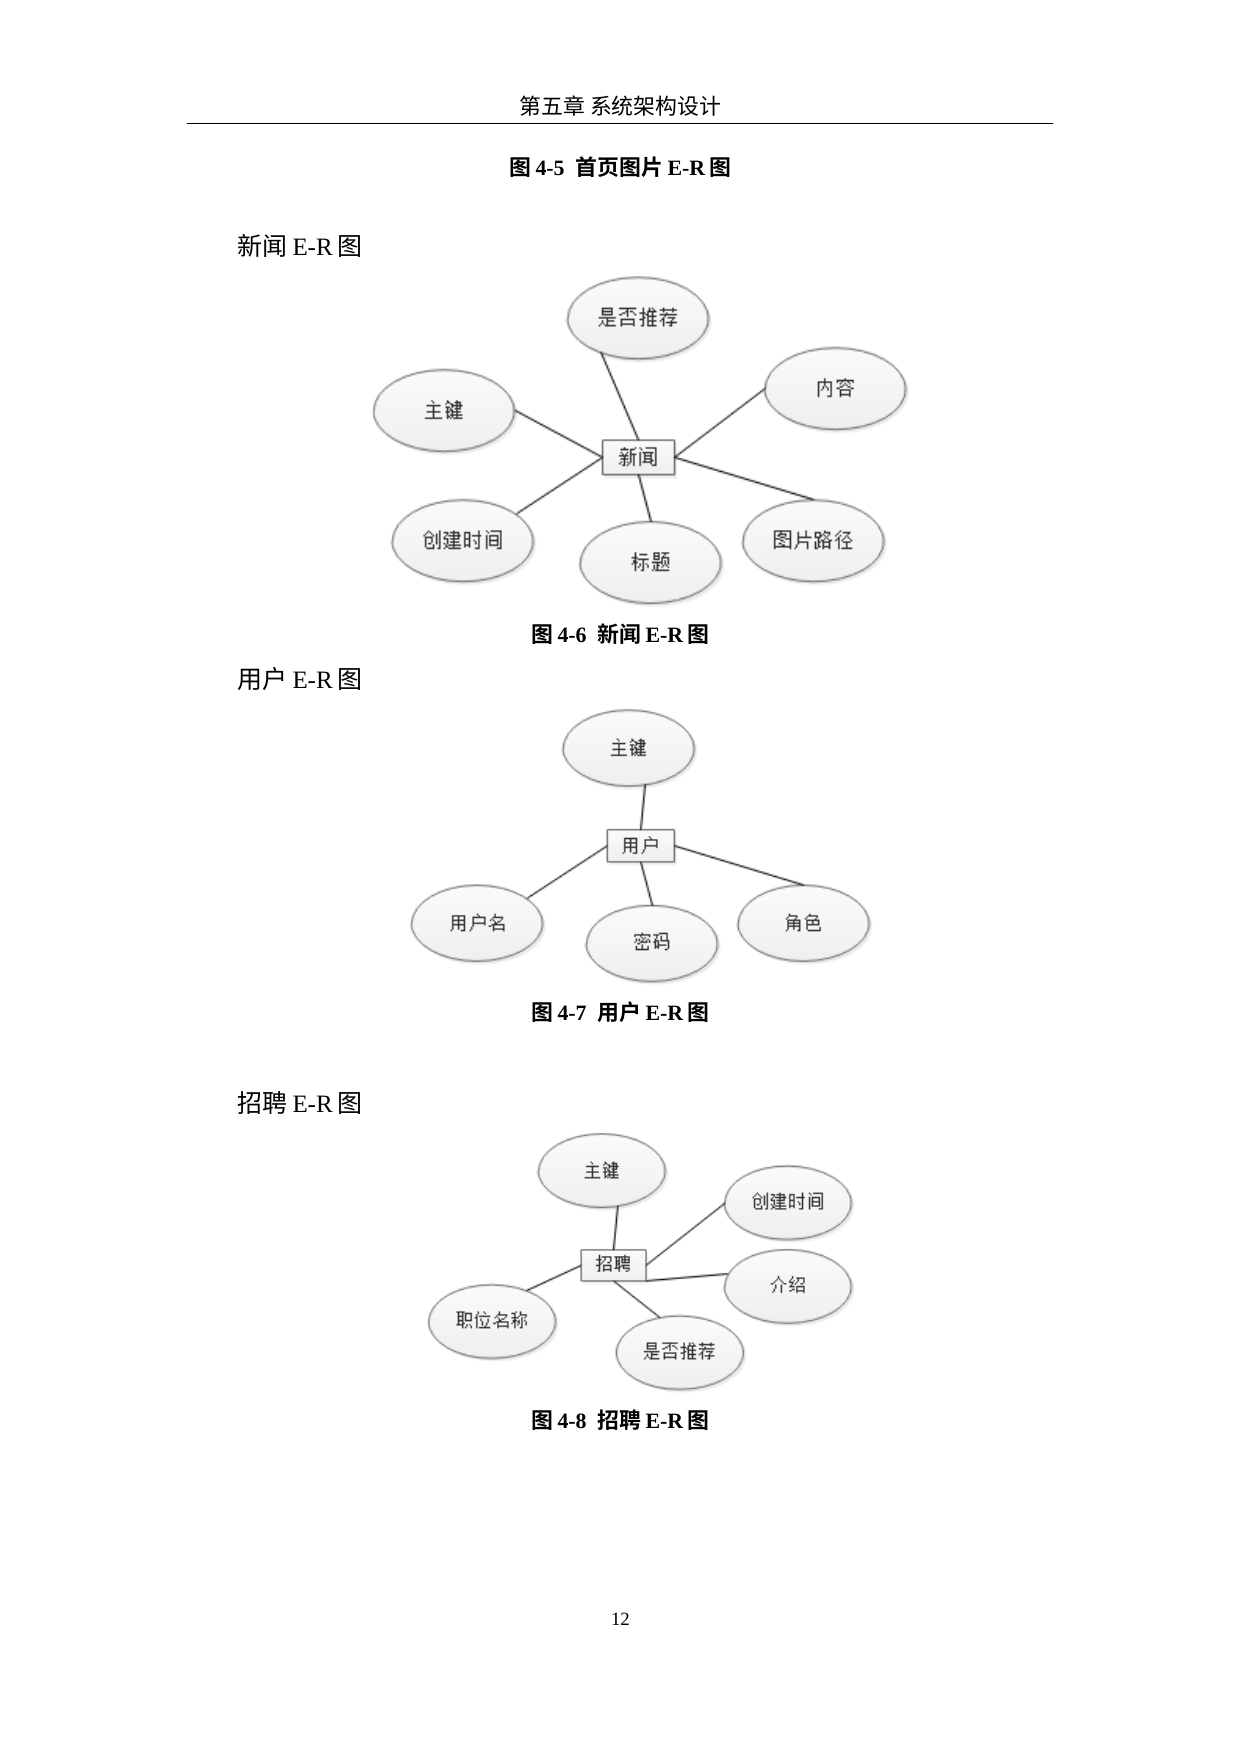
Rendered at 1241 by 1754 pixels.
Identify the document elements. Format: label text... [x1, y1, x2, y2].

picture [427, 1132, 857, 1395]
text 用户E-R图 [187, 660, 1053, 696]
picture [410, 708, 874, 987]
text 招聘E-R图 [187, 1084, 1053, 1120]
text 图4-7 用户E-R图 [187, 995, 1053, 1027]
text 图4-6 新闻E-R图 [187, 617, 1053, 649]
text 图4-5 首页图片E-R图 [187, 150, 1053, 182]
text 图4-8 招聘E-R图 [187, 1403, 1053, 1435]
text 新闻E-R图 [187, 227, 1053, 263]
picture [372, 275, 912, 609]
